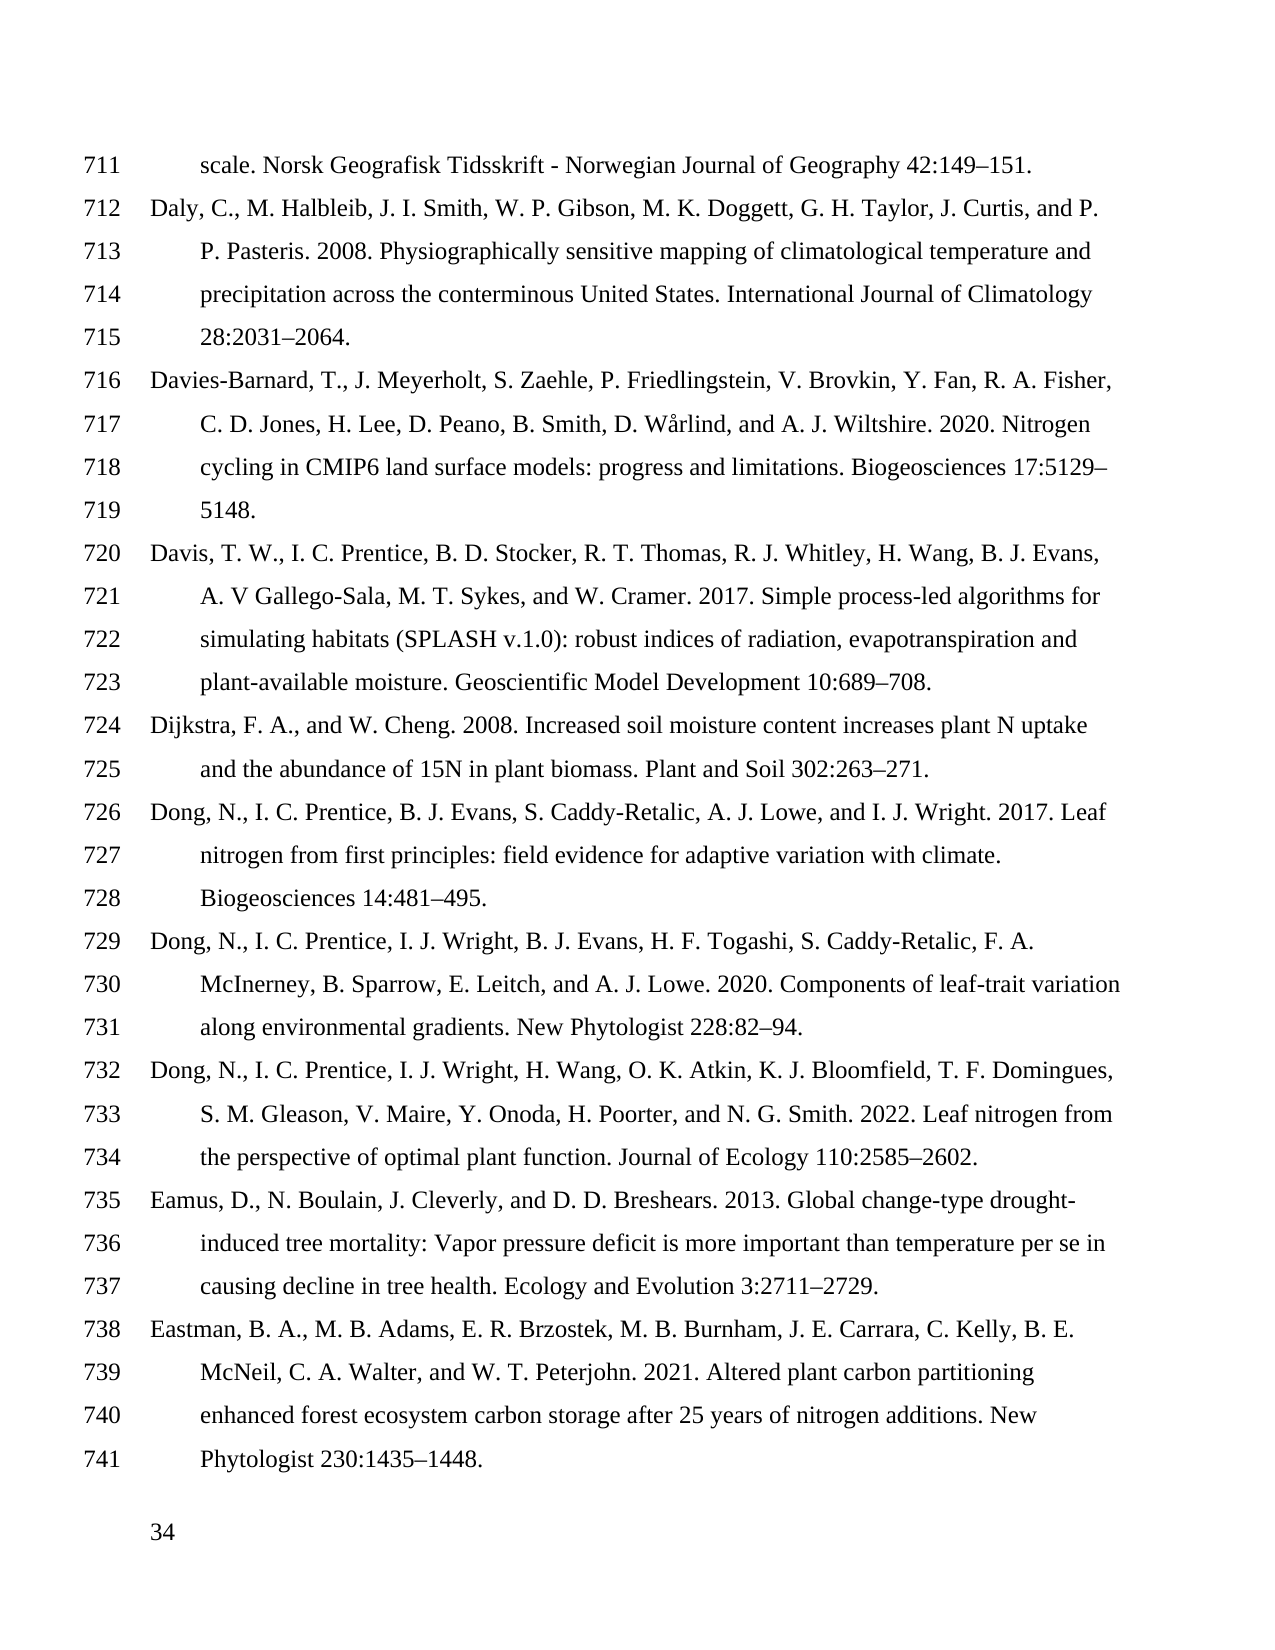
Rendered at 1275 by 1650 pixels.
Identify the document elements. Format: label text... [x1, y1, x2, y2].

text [150, 150, 1125, 179]
text Davis, T. W., I. C. Prentice, B. D. Stocker, R. T. Thomas, R. J. Whitley, H. Wang, B. J. Evans, A. V Gallego-Sala, M. T. Sykes, and W. Cramer. 2017. Simple process-led algorithms for simulating habitats (SPLASH v.1.0): robust indices of radiation, evapotranspiration and plant-available moisture. Geoscientific Model Development 10:689–708. [150, 538, 1125, 696]
text Dong, N., I. C. Prentice, B. J. Evans, S. Caddy-Retalic, A. J. Lowe, and I. J. Wright. 2017. Leaf nitrogen from first principles: field evidence for adaptive variation with climate. Biogeosciences 14:481–495. [150, 797, 1125, 912]
text Daly, C., M. Halbleib, J. I. Smith, W. P. Gibson, M. K. Doggett, G. H. Taylor, J. Curtis, and P. P. Pasteris. 2008. Physiographically sensitive mapping of climatological temperature and precipitation across the conterminous United States. International Journal of Climatology 28:2031–2064. [150, 193, 1125, 351]
text Dong, N., I. C. Prentice, I. J. Wright, B. J. Evans, H. F. Togashi, S. Caddy-Retalic, F. A. McInerney, B. Sparrow, E. Leitch, and A. J. Lowe. 2020. Components of leaf‐trait variation along environmental gradients. New Phytologist 228:82–94. [150, 926, 1125, 1041]
text Davies-Barnard, T., J. Meyerholt, S. Zaehle, P. Friedlingstein, V. Brovkin, Y. Fan, R. A. Fisher, C. D. Jones, H. Lee, D. Peano, B. Smith, D. Wårlind, and A. J. Wiltshire. 2020. Nitrogen cycling in CMIP6 land surface models: progress and limitations. Biogeosciences 17:5129–5148. [150, 366, 1125, 524]
text Eamus, D., N. Boulain, J. Cleverly, and D. D. Breshears. 2013. Global change-type drought-induced tree mortality: Vapor pressure deficit is more important than temperature per se in causing decline in tree health. Ecology and Evolution 3:2711–2729. [150, 1185, 1125, 1300]
text Eastman, B. A., M. B. Adams, E. R. Brzostek, M. B. Burnham, J. E. Carrara, C. Kelly, B. E. McNeil, C. A. Walter, and W. T. Peterjohn. 2021. Altered plant carbon partitioning enhanced forest ecosystem carbon storage after 25 years of nitrogen additions. New Phytologist 230:1435–1448. [150, 1314, 1125, 1472]
text Dijkstra, F. A., and W. Cheng. 2008. Increased soil moisture content increases plant N uptake and the abundance of 15N in plant biomass. Plant and Soil 302:263–271. [150, 711, 1125, 782]
text Dong, N., I. C. Prentice, I. J. Wright, H. Wang, O. K. Atkin, K. J. Bloomfield, T. F. Domingues, S. M. Gleason, V. Maire, Y. Onoda, H. Poorter, and N. G. Smith. 2022. Leaf nitrogen from the perspective of optimal plant function. Journal of Ecology 110:2585–2602. [150, 1056, 1125, 1171]
